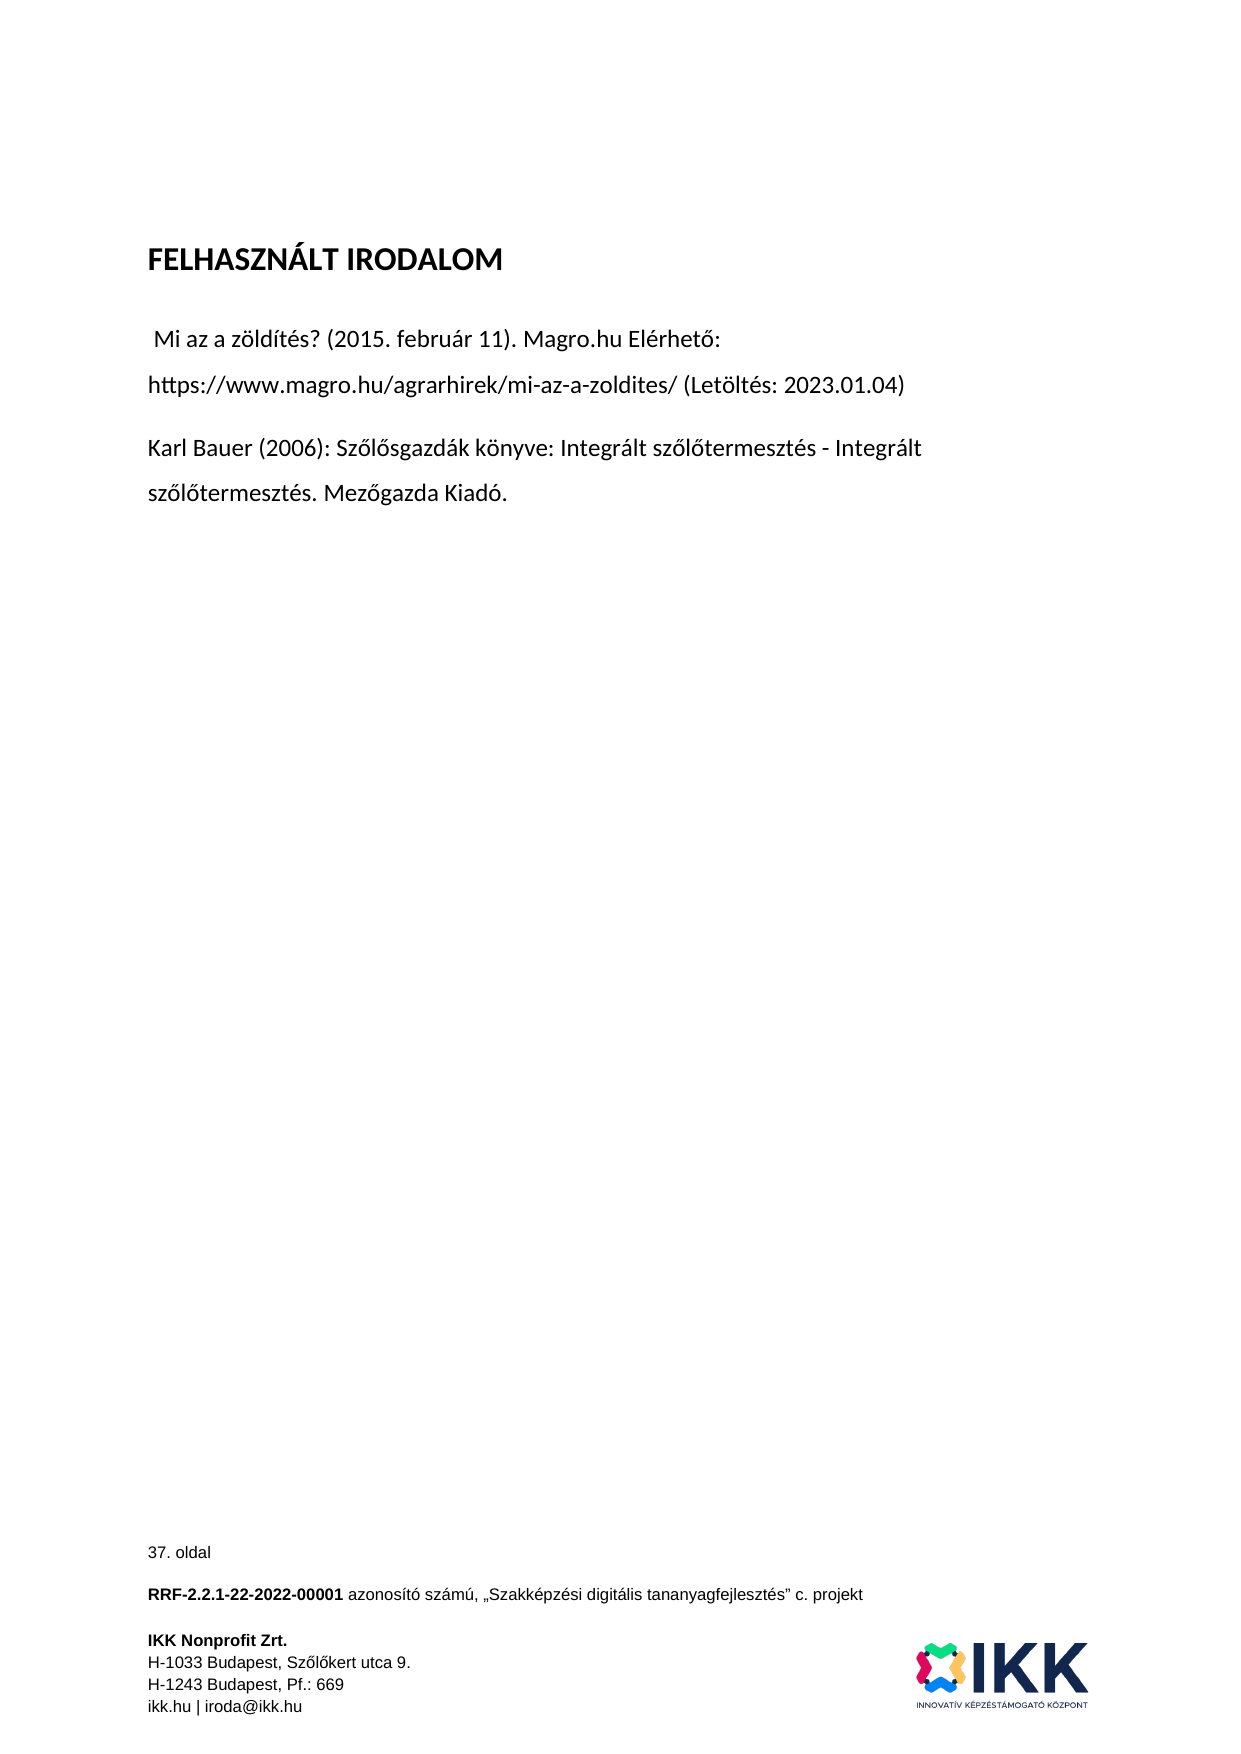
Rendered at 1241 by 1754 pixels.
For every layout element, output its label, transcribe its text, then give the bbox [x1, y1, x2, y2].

text Mi az a zöldítés? (2015. február 11). Magro.hu Elérhető: https://www.magro.hu/agrarhirek/mi-az-a-zoldites/ (Letöltés: 2023.01.04) [148, 324, 1092, 400]
text Karl Bauer (2006): Szőlősgazdák könyve: Integrált szőlőtermesztés - Integrált szőlőtermesztés. Mezőgazda Kiadó. [148, 432, 1092, 508]
subtitle Felhasznált irodalom [148, 238, 1092, 278]
picture [916, 1643, 1089, 1708]
